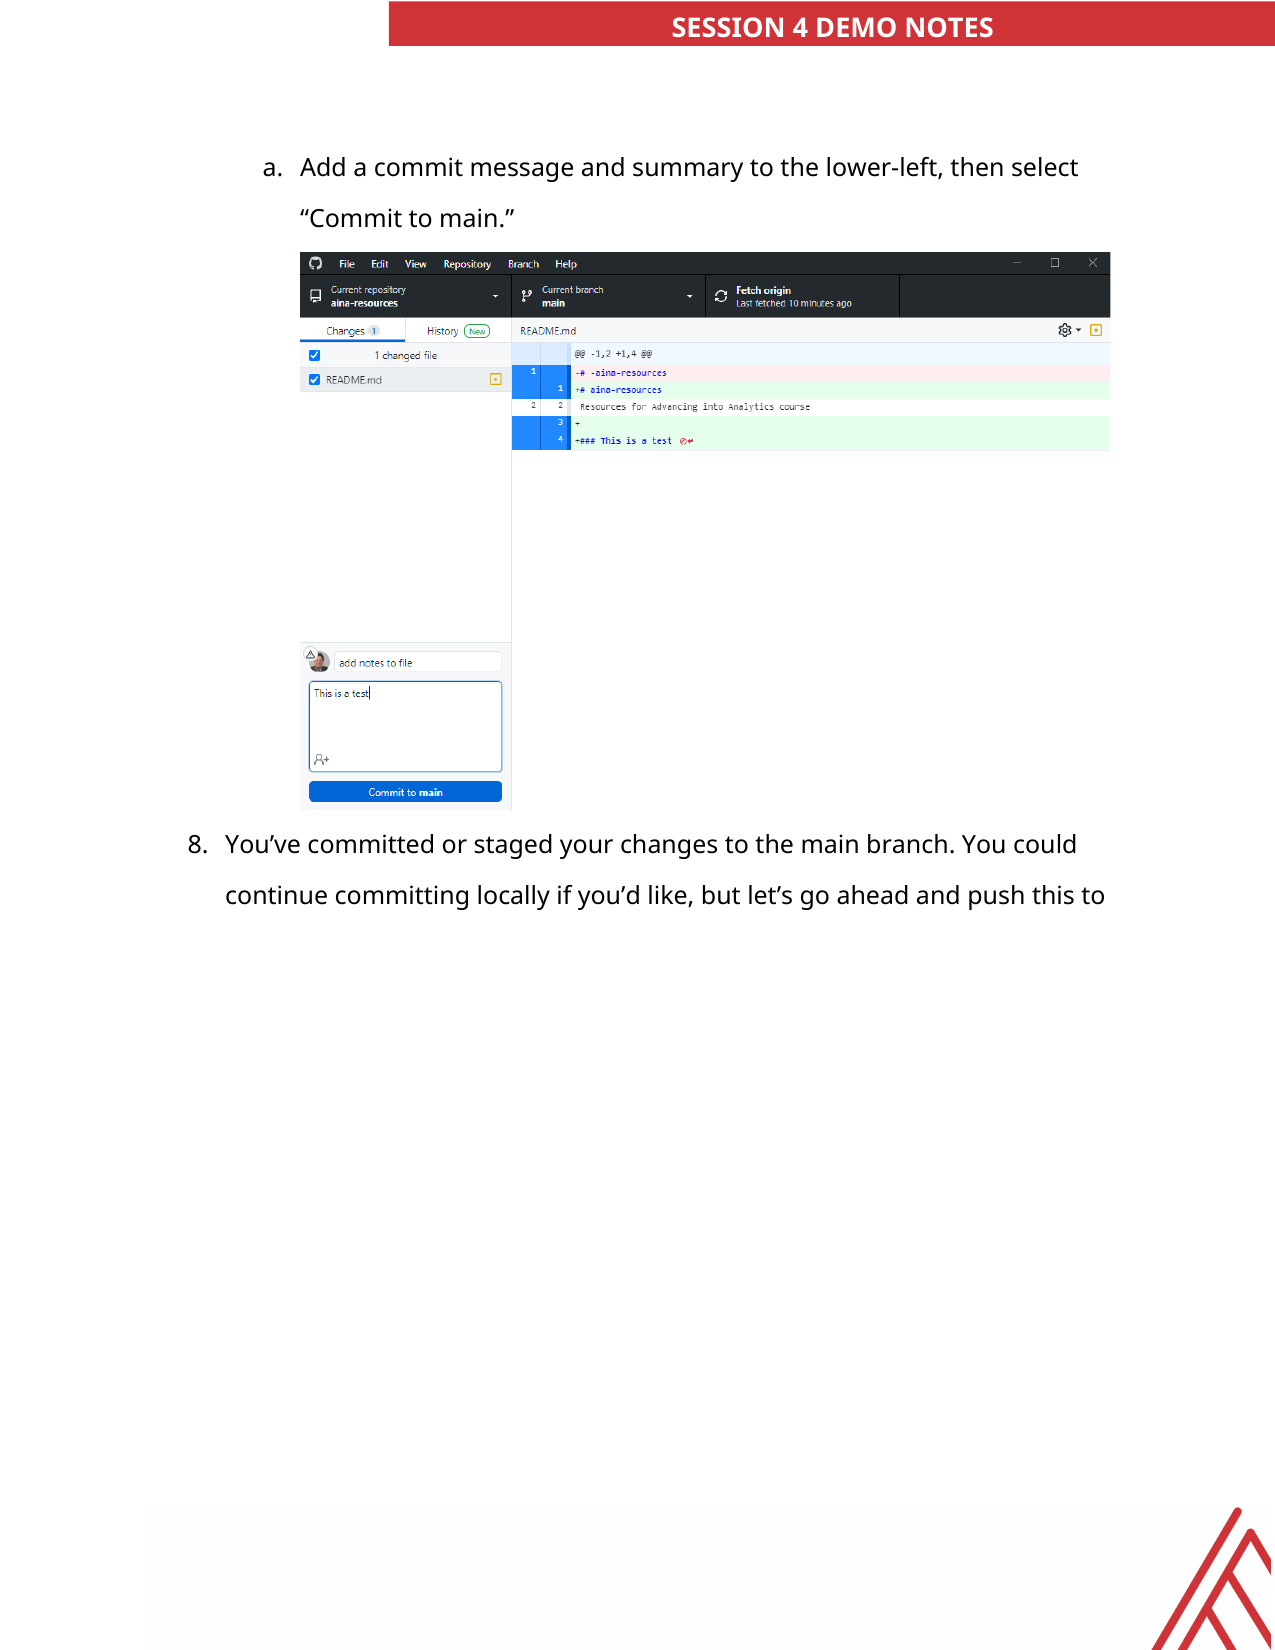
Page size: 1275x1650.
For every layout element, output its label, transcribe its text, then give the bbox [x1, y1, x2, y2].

list You’ve committed or staged your changes to the main branch. You could continue committing locally if you’d like, but let’s go ahead and push this to origin.: [187, 826, 1125, 911]
picture [300, 252, 1111, 810]
picture [150, 1507, 1271, 1650]
